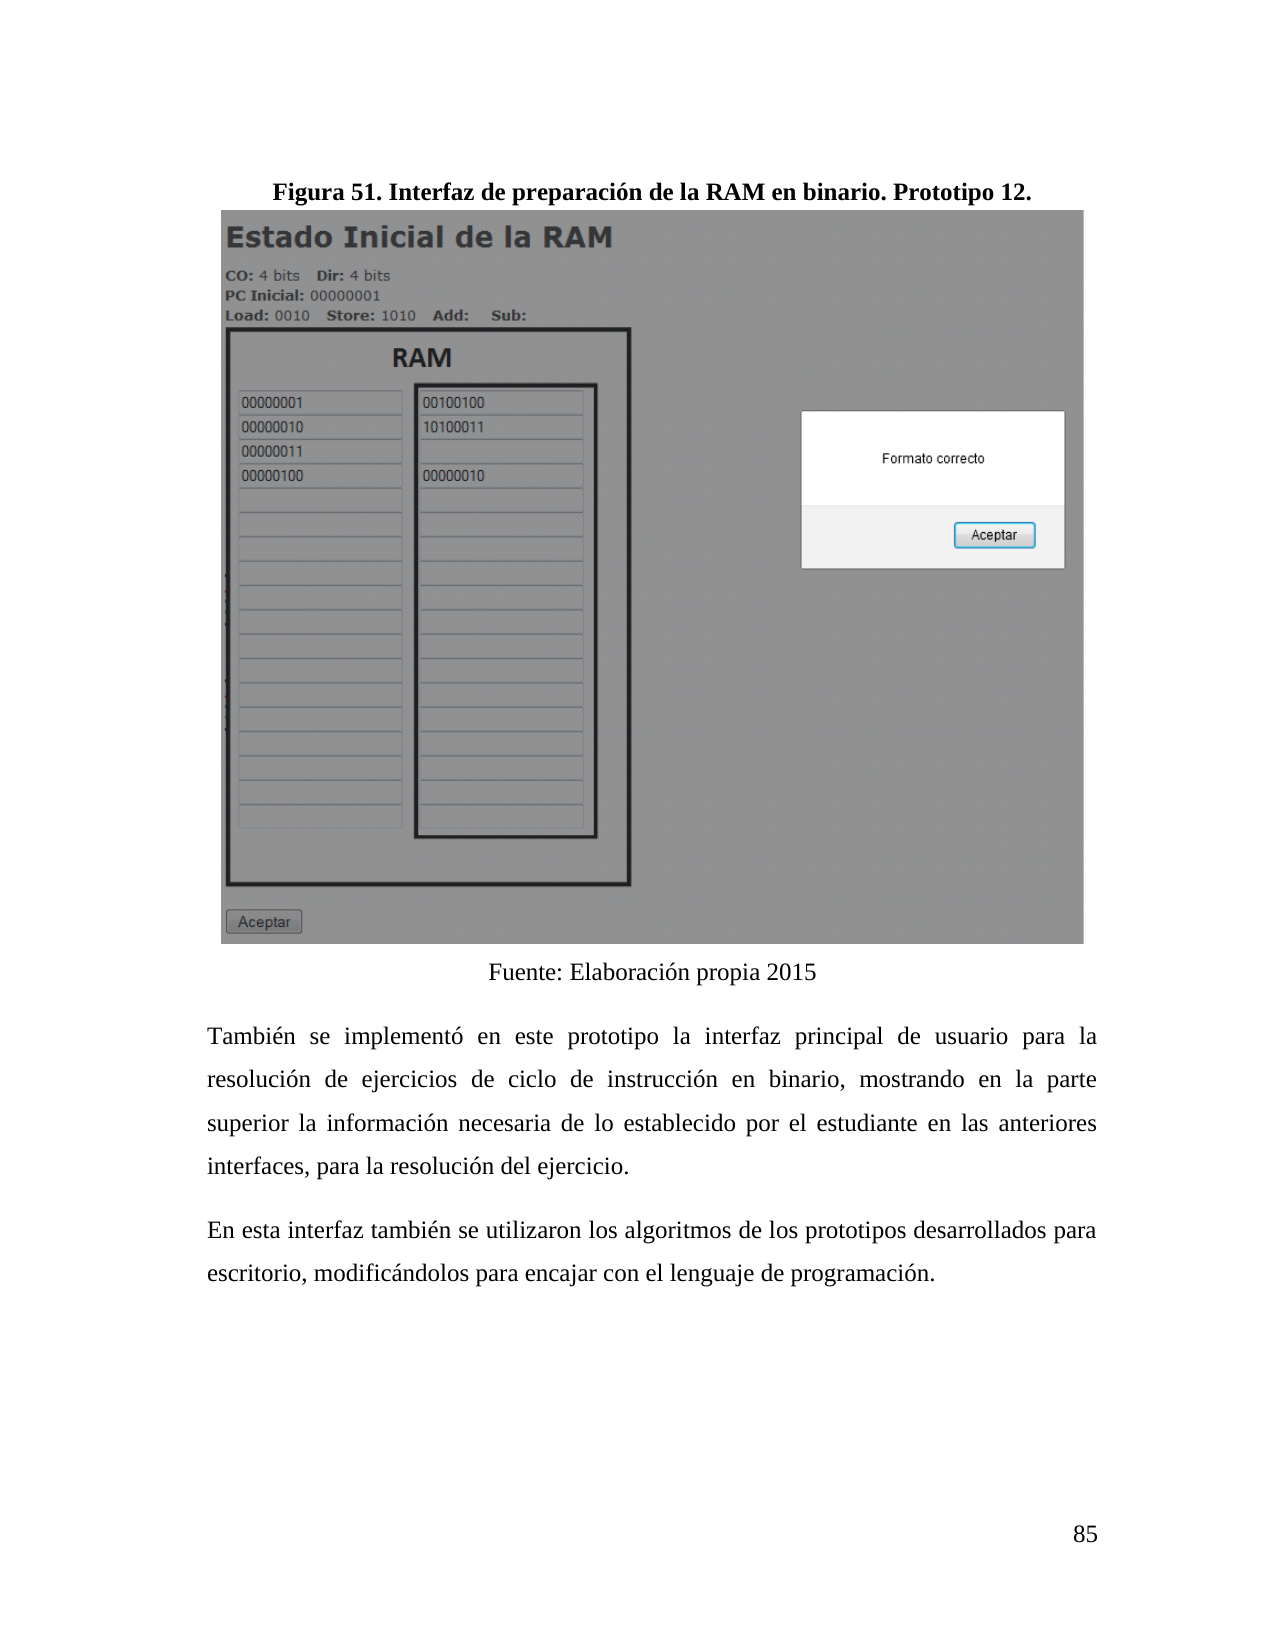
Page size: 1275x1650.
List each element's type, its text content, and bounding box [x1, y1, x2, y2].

subtitle Figura 51. Interfaz de preparación de la RAM en binario. Prototipo 12. [207, 177, 1098, 206]
text En esta interfaz también se utilizaron los algoritmos de los prototipos desarrollados para escritorio, modificándolos para encajar con el lenguaje de programación. [207, 1215, 1098, 1287]
picture [221, 210, 1084, 944]
text Fuente: Elaboración propia 2015 [207, 957, 1098, 986]
text También se implementó en este prototipo la interfaz principal de usuario para la resolución de ejercicios de ciclo de instrucción en binario, mostrando en la parte superior la información necesaria de lo establecido por el estudiante en las anteriores interfaces, para la resolución del ejercicio. [207, 1021, 1098, 1179]
